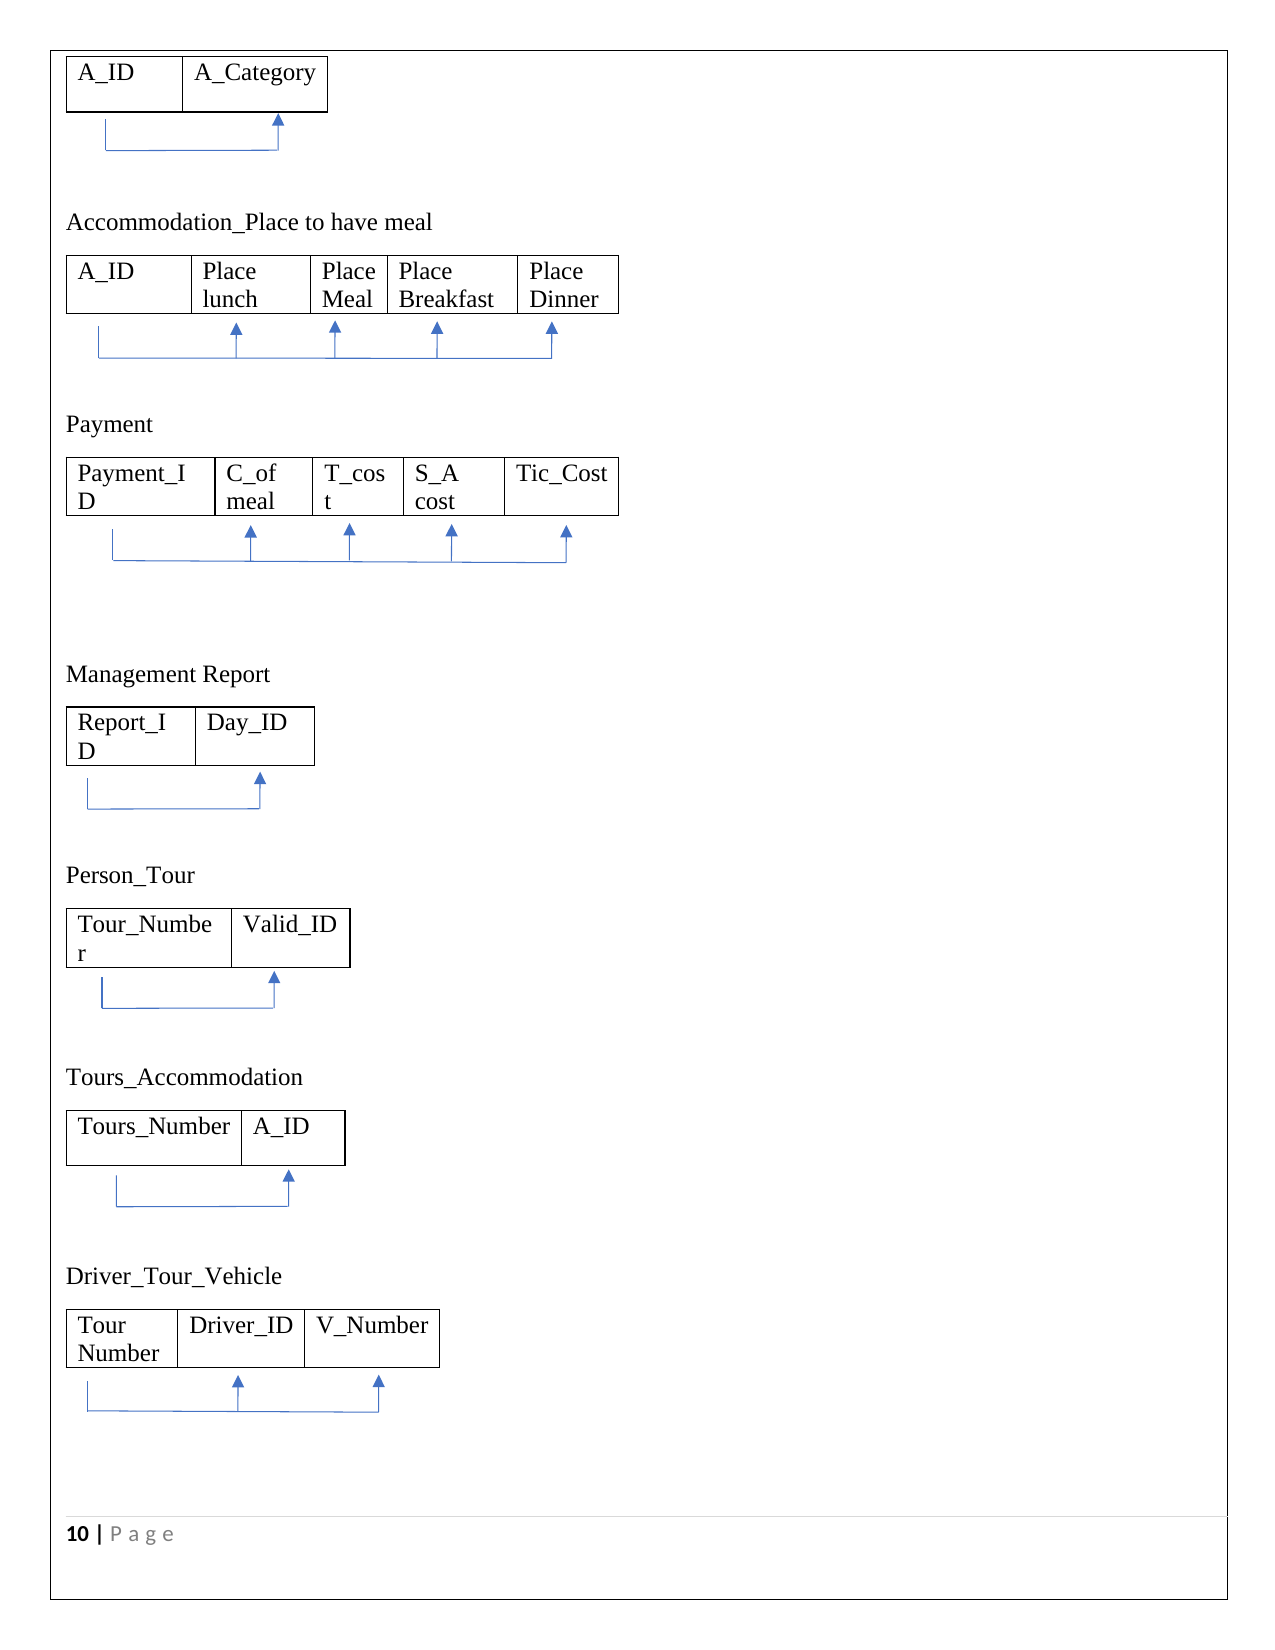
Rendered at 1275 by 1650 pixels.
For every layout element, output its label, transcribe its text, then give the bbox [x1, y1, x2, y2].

table_header A_ID [242, 1111, 344, 1165]
table_header T_cost [313, 458, 403, 515]
text Driver_Tour_Vehicle [66, 1261, 1227, 1290]
table_header Place Breakfast [388, 256, 517, 313]
table_header Report_ID [67, 708, 195, 765]
text Accommodation_Place to have meal [66, 207, 1227, 236]
table_header Tour Number [67, 1310, 177, 1367]
table_header V_Number [305, 1310, 439, 1367]
table_header Place Dinner [518, 256, 618, 313]
text Tours_Accommodation [66, 1062, 1227, 1091]
table_header Place lunch [192, 256, 310, 313]
table_header Payment_ID [67, 458, 214, 515]
table_header A_ID [67, 256, 191, 313]
table_header Valid_ID [232, 909, 349, 967]
table_header Driver_ID [178, 1310, 304, 1367]
text Person_Tour [66, 861, 1227, 889]
table_header A_Category [183, 57, 327, 111]
text Management Report [66, 659, 1227, 687]
table_header Day_ID [196, 708, 314, 765]
table_header Tic_Cost [505, 458, 618, 515]
table_header Place Meal [311, 256, 387, 313]
table_header A_ID [67, 57, 182, 111]
table_header C_of meal [216, 458, 312, 515]
table_header Tours_Number [67, 1111, 241, 1165]
table_header S_A cost [404, 458, 504, 515]
text Payment [66, 409, 1227, 438]
table_header Tour_Number [67, 909, 231, 967]
